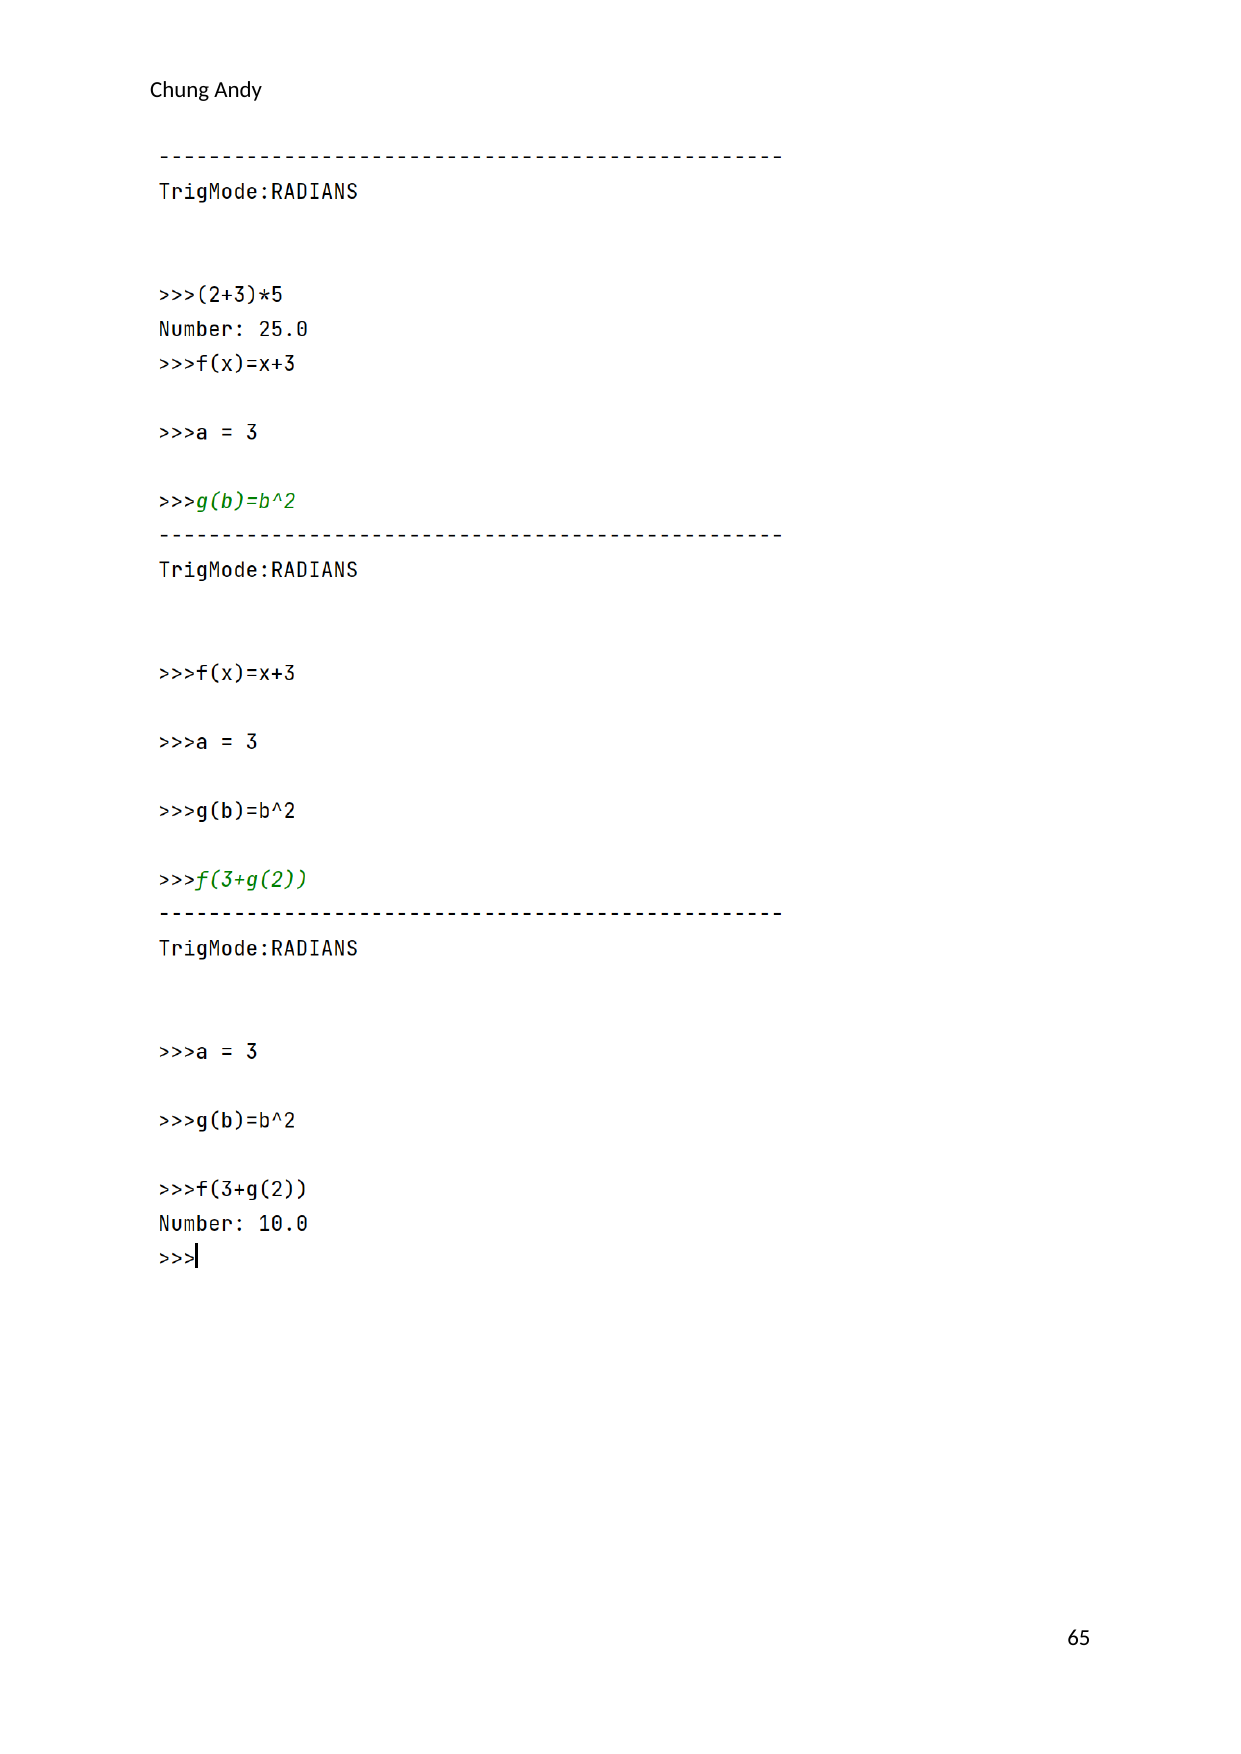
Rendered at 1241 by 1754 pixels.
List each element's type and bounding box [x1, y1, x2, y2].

picture [150, 150, 842, 1268]
